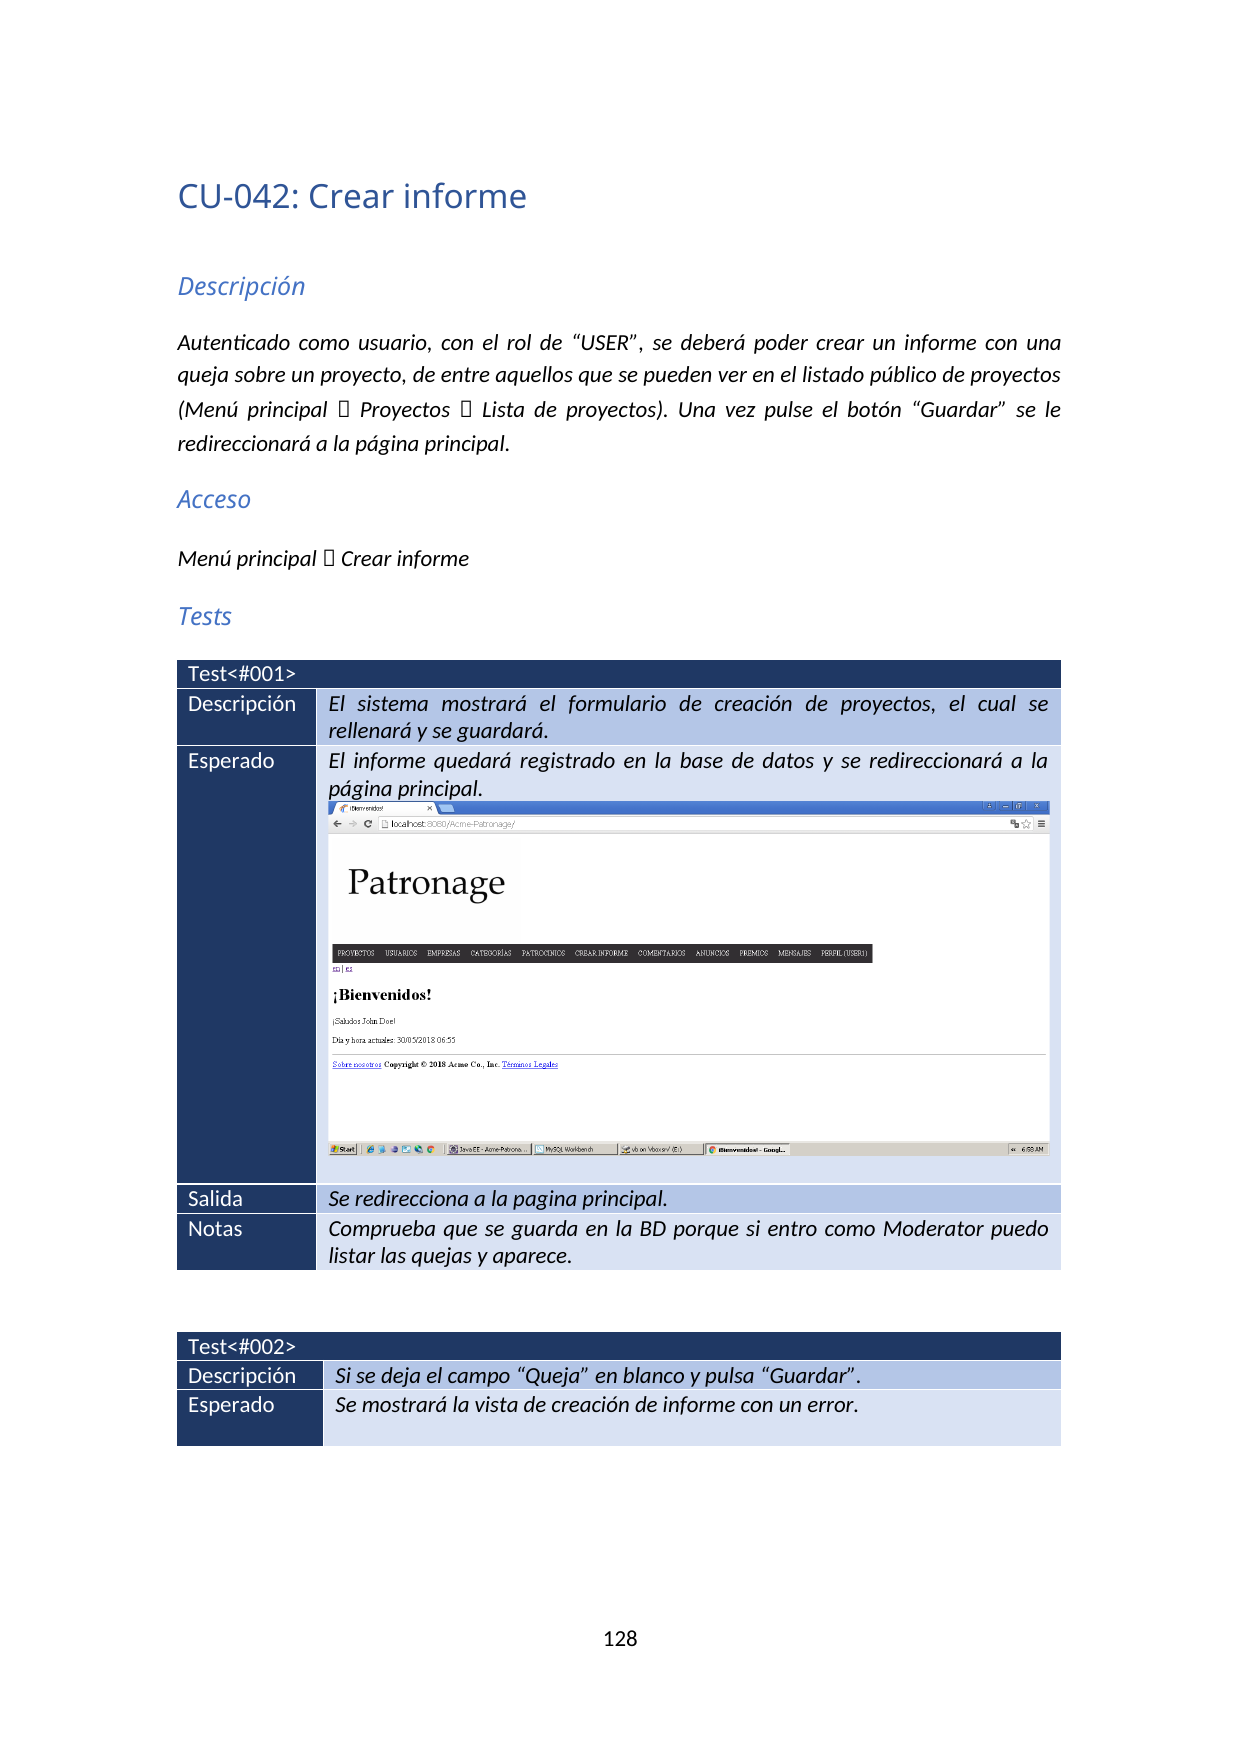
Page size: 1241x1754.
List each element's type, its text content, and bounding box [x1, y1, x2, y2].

text Acceso [177, 482, 1063, 516]
table_header Test<#001> [177, 660, 1061, 688]
table_cell Descripción [177, 689, 316, 745]
table_cell Salida [177, 1185, 316, 1213]
table_cell El informe quedará registrado en la base de datos y se redireccionará a la página principal. [317, 746, 1061, 1183]
picture [328, 801, 1050, 1156]
table_cell El sistema mostrará el formulario de creación de proyectos, el cual se rellenará y se guardará. [317, 689, 1061, 745]
table_cell Notas [177, 1214, 316, 1270]
table_cell Esperado [177, 746, 316, 1183]
text Descripción [177, 268, 1063, 302]
table_cell Si se deja el campo “Queja” en blanco y pulsa “Guardar”. [324, 1361, 1061, 1389]
text Menú principal  Crear informe [177, 542, 1063, 573]
subtitle CU-042: Crear informe [177, 173, 1063, 218]
table_cell Comprueba que se guarda en la BD porque si entro como Moderator puedo listar las quejas y aparece. [317, 1214, 1061, 1270]
table_cell Se mostrará la vista de creación de informe con un error. [324, 1390, 1061, 1446]
text Autenticado como usuario, con el rol de “USER”, se deberá poder crear un informe con una queja sobre un proyecto, de entre aquellos que se pueden ver en el listado público de proyectos (Menú principal  Proyectos  Lista de proyectos). Una vez pulse el botón “Guardar” se le redireccionará a la página principal. [177, 328, 1063, 457]
table_cell Descripción [177, 1361, 323, 1389]
table_cell Esperado [177, 1390, 323, 1446]
text Tests [177, 598, 1063, 633]
table_header Test<#002> [177, 1332, 1061, 1360]
table_cell Se redirecciona a la pagina principal. [317, 1185, 1061, 1213]
